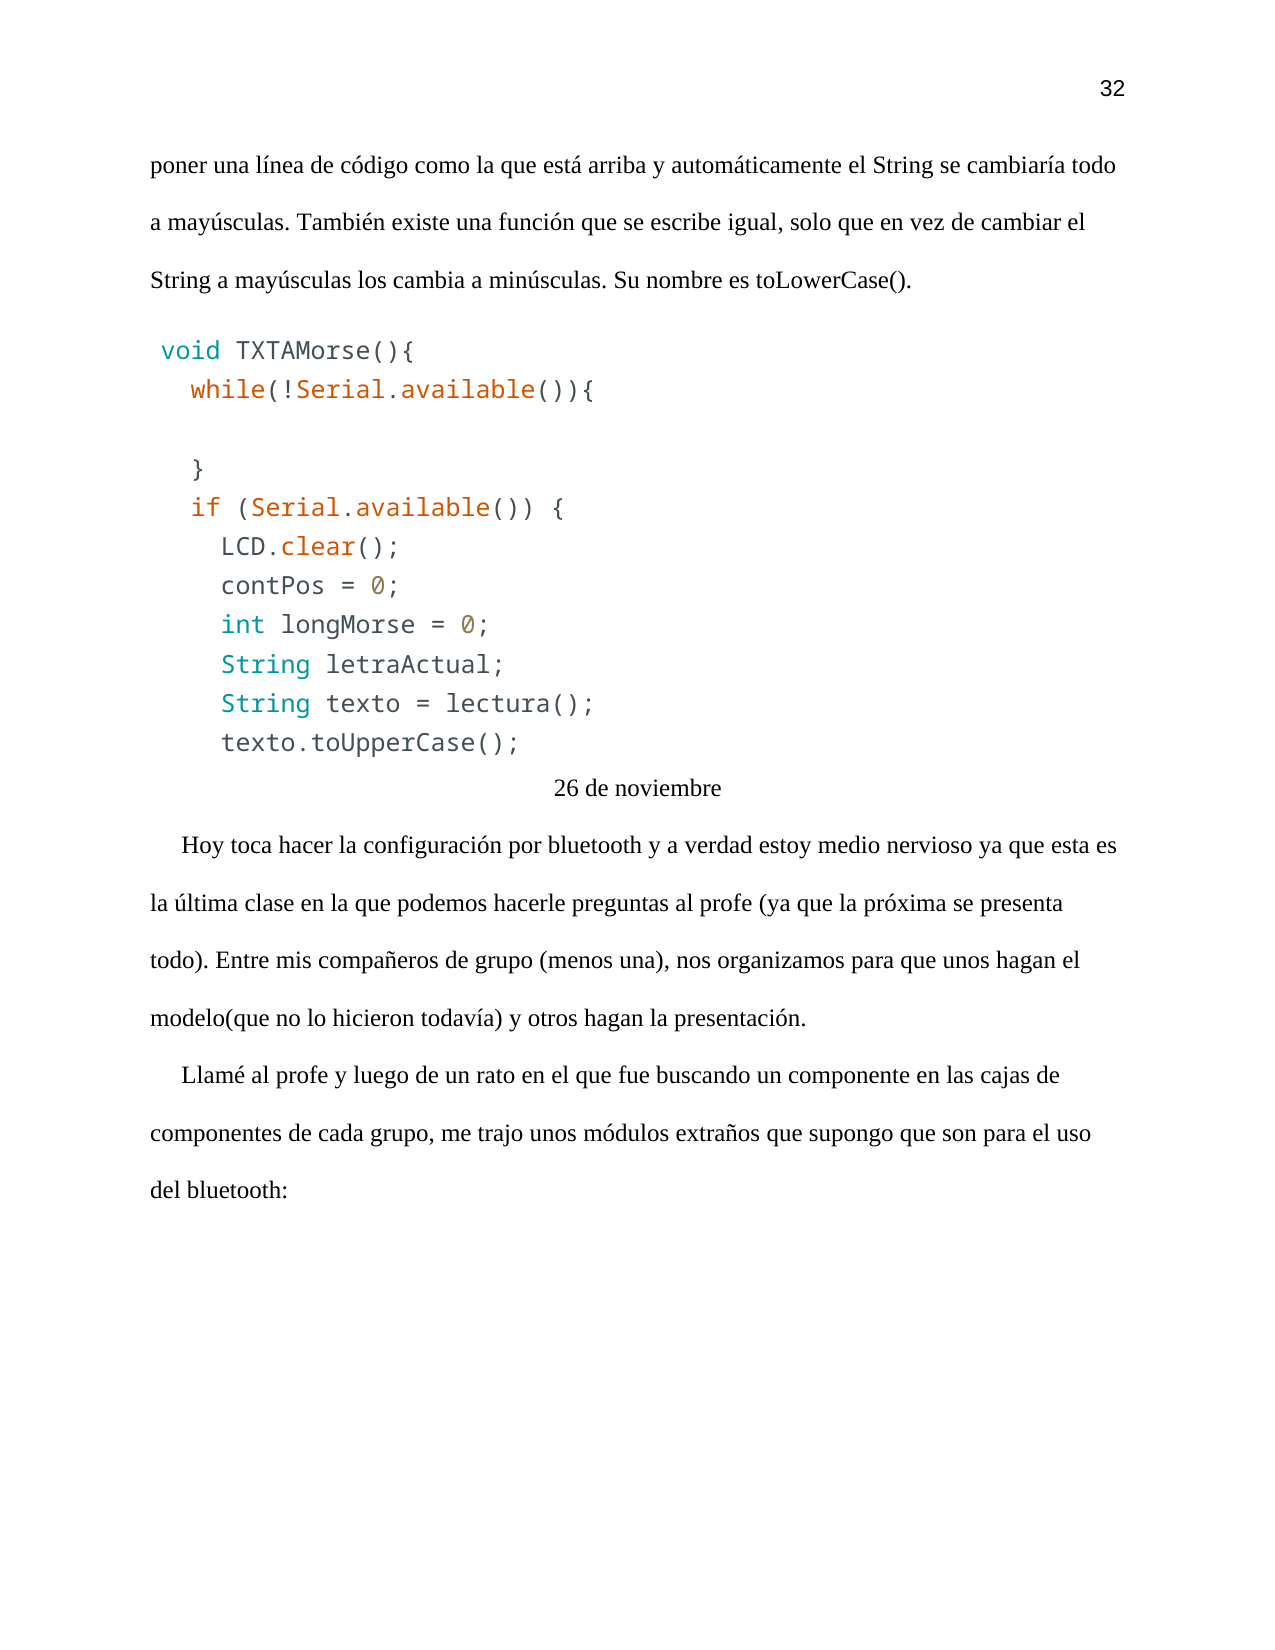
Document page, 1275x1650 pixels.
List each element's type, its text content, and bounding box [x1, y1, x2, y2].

table_header void TXTAMorse(){ while(!Serial.available()){ } if (Serial.available()) { LCD.clear(); contPos = 0; int longMorse = 0; String letraActual; String texto = lectura(); texto.toUpperCase(); [150, 323, 1125, 773]
text la última clase en la que podemos hacerle preguntas al profe (ya que la próxima se presenta todo). Entre mis compañeros de grupo (menos una), nos organizamos para que unos hagan el [150, 888, 1125, 974]
text Hoy toca hacer la configuración por bluetooth y a verdad estoy medio nervioso ya que esta es [150, 830, 1125, 859]
text modelo(que no lo hicieron todavía) y otros hagan la presentación. [150, 1003, 1125, 1032]
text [150, 150, 1125, 294]
text 26 de noviembre [150, 773, 1125, 802]
text Llamé al profe y luego de un rato en el que fue buscando un componente en las cajas de componentes de cada grupo, me trajo unos módulos extraños que supongo que son para el uso del bluetooth: [150, 1060, 1125, 1204]
